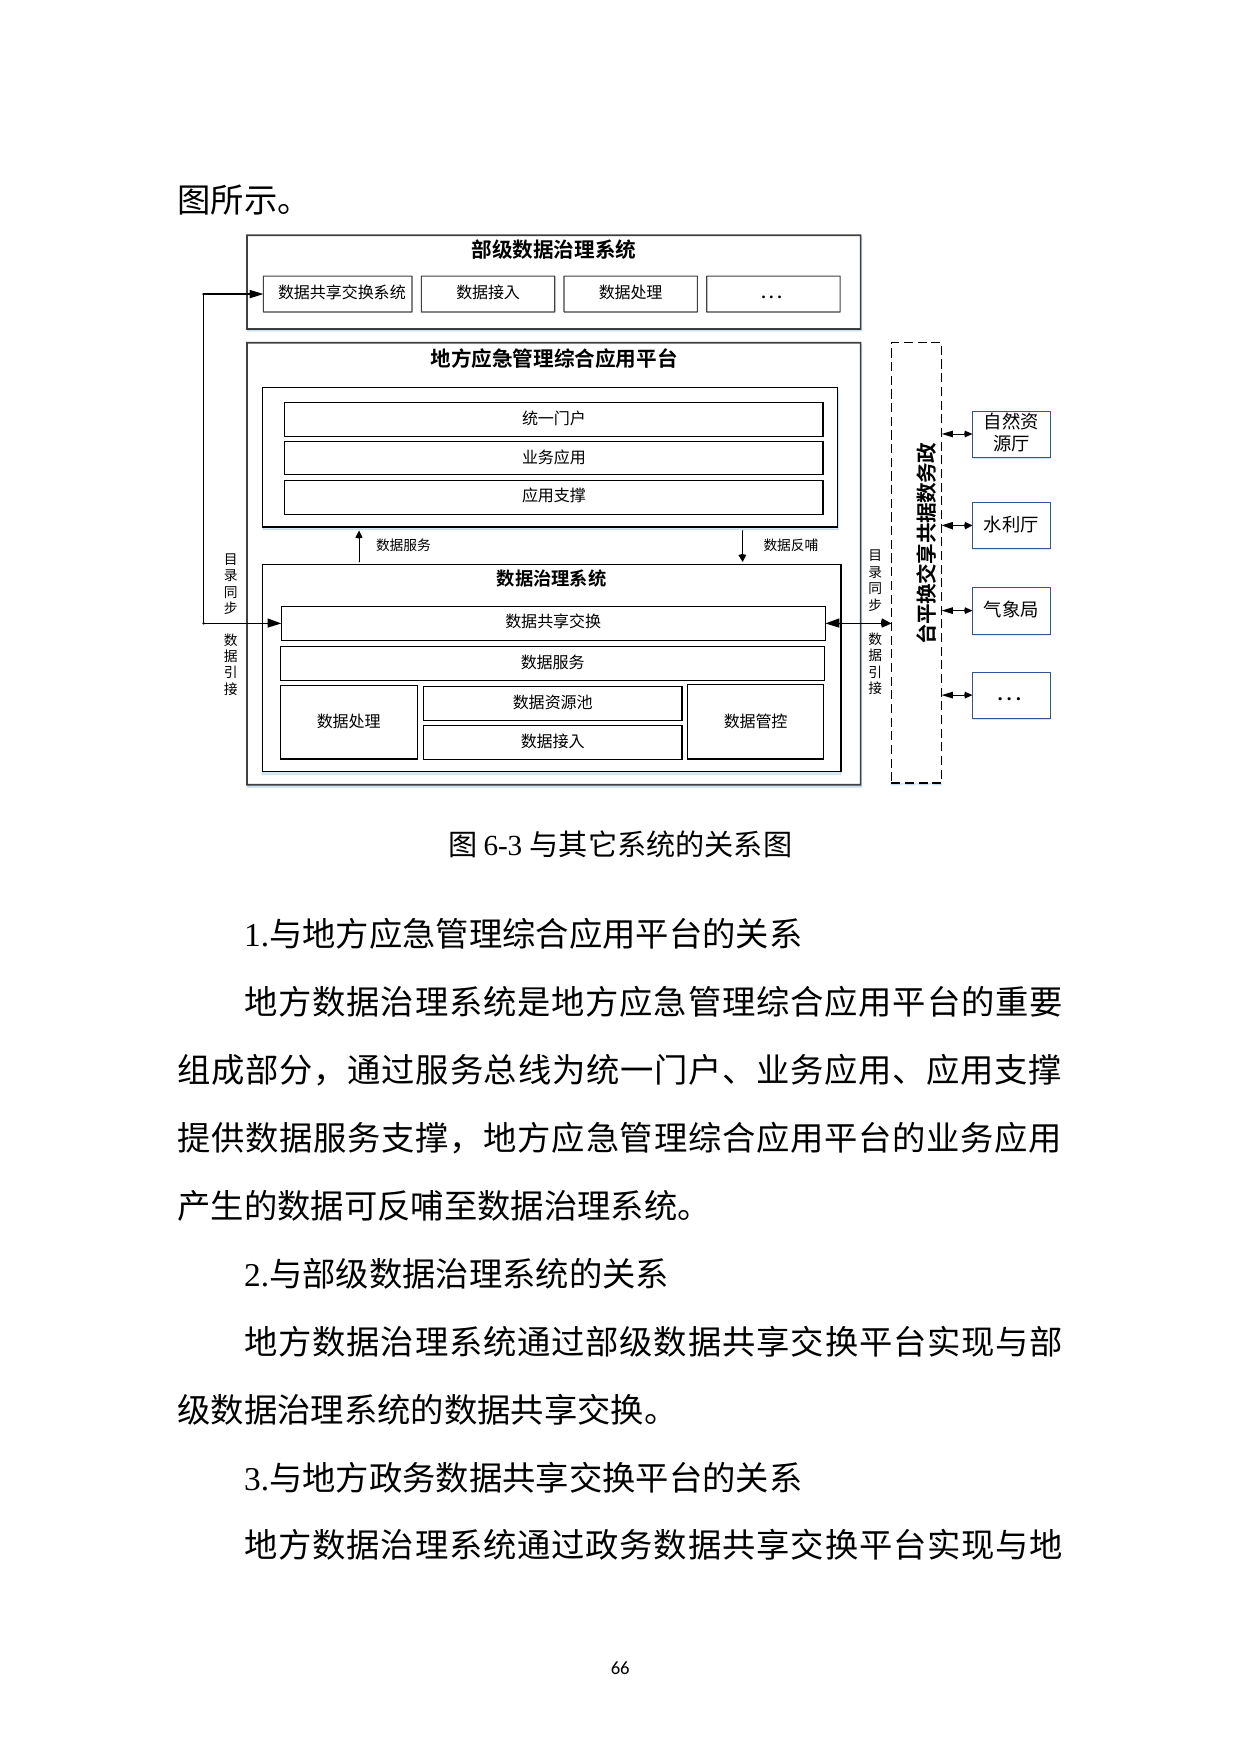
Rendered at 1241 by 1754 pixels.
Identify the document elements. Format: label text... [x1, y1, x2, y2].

text 图6-3 与其它系统的关系图 [177, 809, 1063, 877]
text 1.与地方应急管理综合应用平台的关系 [177, 898, 1063, 966]
text 地方数据治理系统是地方应急管理综合应用平台的重要组成部分，通过服务总线为统一门户、业务应用、应用支撑提供数据服务支撑，地方应急管理综合应用平台的业务应用产生的数据可反哺至数据治理系统。 [177, 966, 1063, 1238]
text 地方数据治理系统通过部级数据共享交换平台实现与部级数据治理系统的数据共享交换。 [177, 1306, 1063, 1441]
text 3.与地方政务数据共享交换平台的关系 [177, 1441, 1063, 1509]
text 2.与部级数据治理系统的关系 [177, 1238, 1063, 1306]
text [177, 1509, 1063, 1577]
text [177, 164, 1063, 232]
